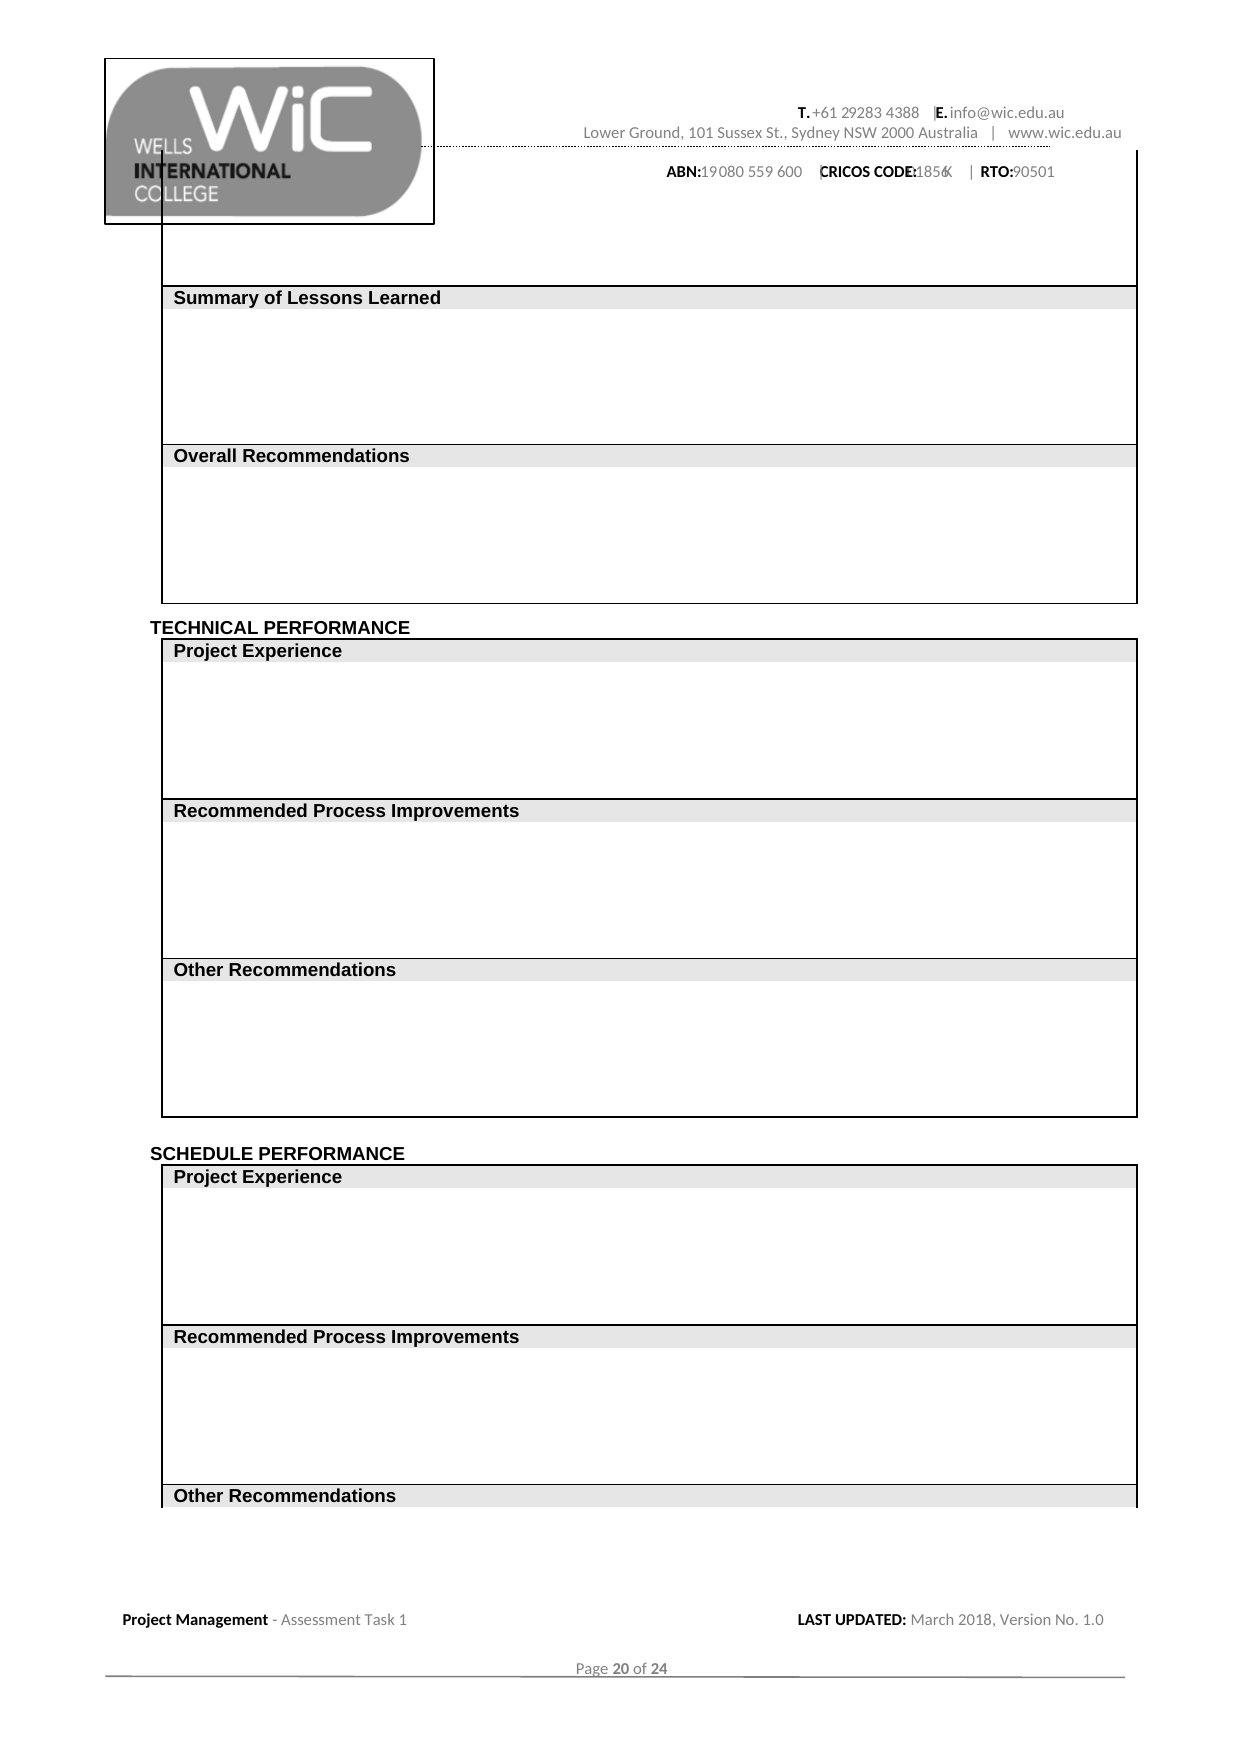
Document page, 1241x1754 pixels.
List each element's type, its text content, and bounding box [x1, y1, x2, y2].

table_cell Overall Recommendations [163, 445, 1136, 467]
table_cell Other Recommendations [163, 1485, 1136, 1507]
table_cell [163, 822, 1136, 957]
text Technical Performance [150, 617, 1090, 638]
table_cell Recommended Process Improvements [163, 800, 1136, 822]
picture [106, 59, 433, 223]
text SCHEDULE PERFORMANCE [150, 1143, 1090, 1164]
table_header Project Experience [163, 640, 1136, 662]
table_cell [163, 150, 1136, 285]
table_cell Recommended Process Improvements [163, 1326, 1136, 1348]
table_cell [163, 1348, 1136, 1484]
table_cell Other Recommendations [163, 959, 1136, 981]
table_cell [163, 468, 1136, 602]
table_cell [163, 662, 1136, 798]
table_header Project Experience [163, 1166, 1136, 1188]
table_cell [163, 309, 1136, 444]
table_cell [163, 1188, 1136, 1324]
table_cell Summary of Lessons Learned [163, 287, 1136, 309]
table_cell [163, 981, 1136, 1116]
